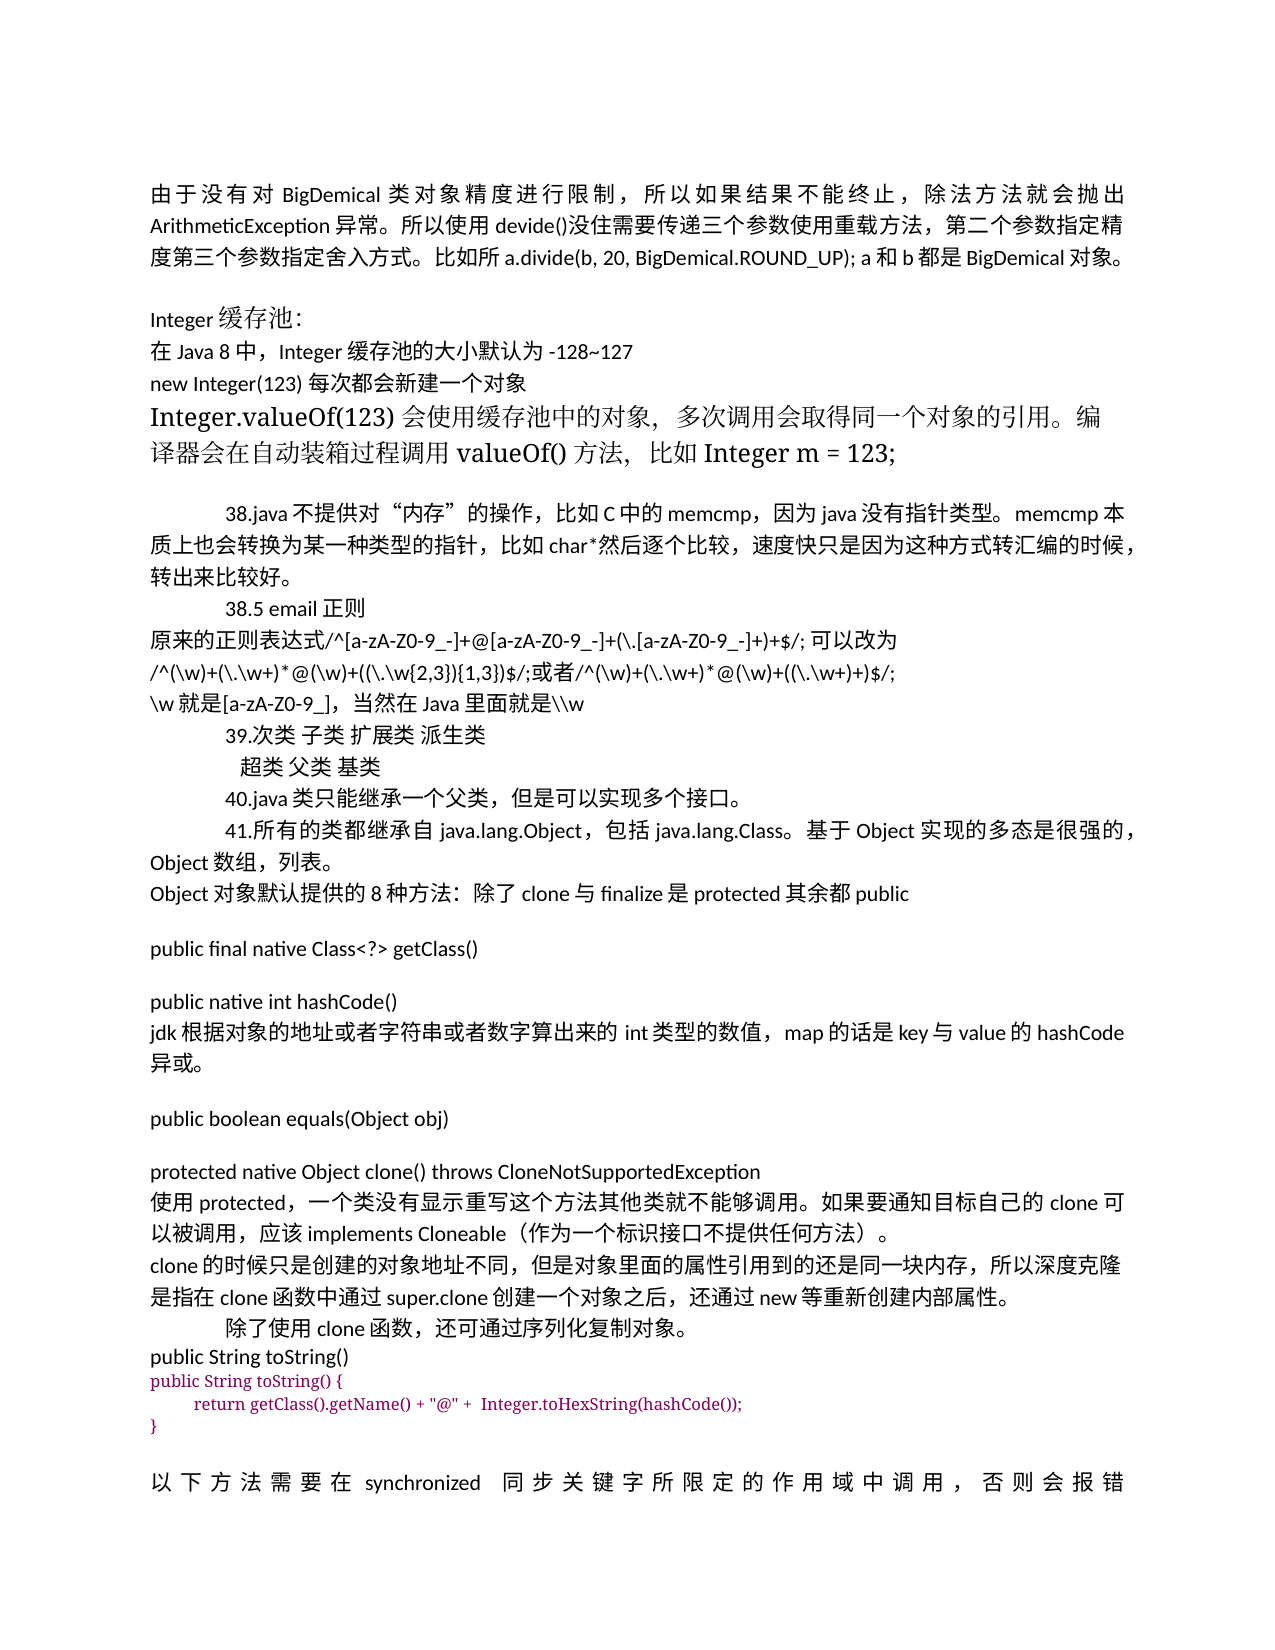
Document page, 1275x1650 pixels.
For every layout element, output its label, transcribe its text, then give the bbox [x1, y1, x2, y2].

text 使用protected，一个类没有显示重写这个方法其他类就不能够调用。如果要通知目标自己的clone可以被调用，应该implements Cloneable（作为一个标识接口不提供任何方法）。 [150, 1185, 1125, 1248]
text 40.java类只能继承一个父类，但是可以实现多个接口。 [150, 781, 1125, 813]
text 除了使用clone函数，还可通过序列化复制对象。 [150, 1311, 1125, 1343]
text jdk根据对象的地址或者字符串或者数字算出来的int类型的数值，map的话是key与value的hashCode异或。 [150, 1015, 1125, 1078]
text Integer.valueOf(123) 会使用缓存池中的对象，多次调用会取得同一个对象的引用。编译器会在自动装箱过程调用 valueOf() 方法，比如Integer m = 123; [150, 398, 1125, 470]
text 38.5 email正则 [150, 591, 1125, 623]
text \w就是[a-zA-Z0-9_]，当然在Java里面就是\\w [150, 686, 1125, 718]
text Object对象默认提供的8种方法：除了clone与finalize是protected其余都public [150, 876, 1125, 908]
text return getClass().getName() + "@" + Integer.toHexString(hashCode()); [150, 1392, 1125, 1415]
text public final native Class<?> getClass() [150, 935, 1125, 961]
text new Integer(123) 每次都会新建一个对象 [150, 366, 1125, 398]
text 41.所有的类都继承自java.lang.Object，包括java.lang.Class。基于Object实现的多态是很强的，Object数组，列表。 [150, 813, 1125, 876]
text 原来的正则表达式/^[a-zA-Z0-9_-]+@[a-zA-Z0-9_-]+(\.[a-zA-Z0-9_-]+)+$/; 可以改为 [150, 623, 1125, 655]
text Integer 缓存池： [150, 298, 1125, 334]
text public String toString() [150, 1343, 1125, 1370]
text public native int hashCode() [150, 988, 1125, 1015]
text clone的时候只是创建的对象地址不同，但是对象里面的属性引用到的还是同一块内存，所以深度克隆是指在clone函数中通过super.clone创建一个对象之后，还通过new等重新创建内部属性。 [150, 1248, 1125, 1311]
text 39.次类 子类 扩展类 派生类 [150, 718, 1125, 750]
text 38.java不提供对“内存”的操作，比如C中的memcmp，因为java没有指针类型。memcmp本质上也会转换为某一种类型的指针，比如char*然后逐个比较，速度快只是因为这种方式转汇编的时候，转出来比较好。 [150, 496, 1125, 591]
text 由于没有对BigDemical类对象精度进行限制，所以如果结果不能终止，除法方法就会抛出ArithmeticException异常。所以使用devide()没住需要传递三个参数使用重载方法，第二个参数指定精度第三个参数指定舍入方式。比如所a.divide(b, 20, BigDemical.ROUND_UP); a和b都是BigDemical对象。 [150, 177, 1125, 272]
text /^(\w)+(\.\w+)*@(\w)+((\.\w{2,3}){1,3})$/;或者/^(\w)+(\.\w+)*@(\w)+((\.\w+)+)$/; [150, 655, 1125, 686]
text public String toString() { [150, 1370, 1125, 1392]
text 在 Java 8 中，Integer 缓存池的大小默认为 -128~127 [150, 334, 1125, 366]
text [150, 1464, 1125, 1496]
text 超类 父类 基类 [150, 750, 1125, 781]
text } [150, 1415, 1125, 1438]
text public boolean equals(Object obj) [150, 1105, 1125, 1131]
text protected native Object clone() throws CloneNotSupportedException [150, 1158, 1125, 1185]
